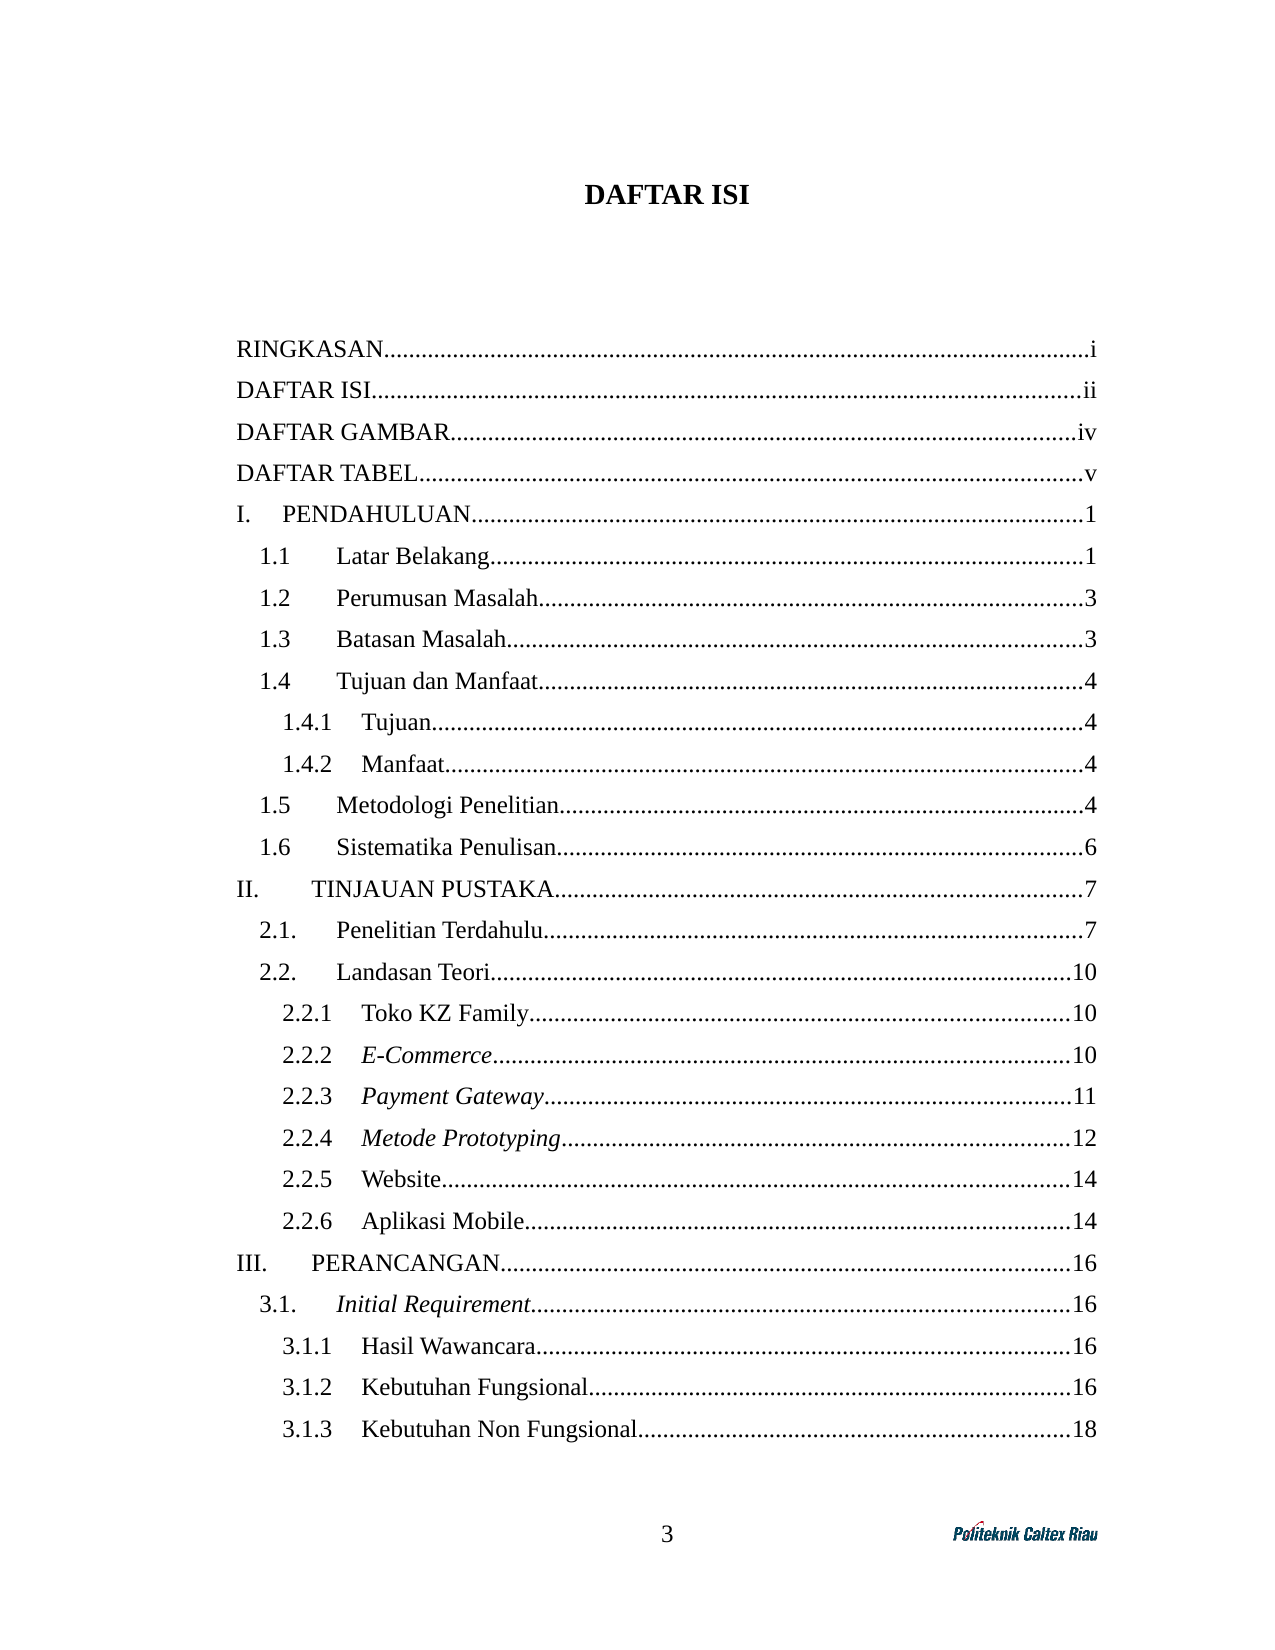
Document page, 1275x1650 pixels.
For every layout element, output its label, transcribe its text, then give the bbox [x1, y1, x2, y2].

picture [951, 1521, 1098, 1543]
subtitle DAFTAR ISI [236, 177, 1098, 211]
